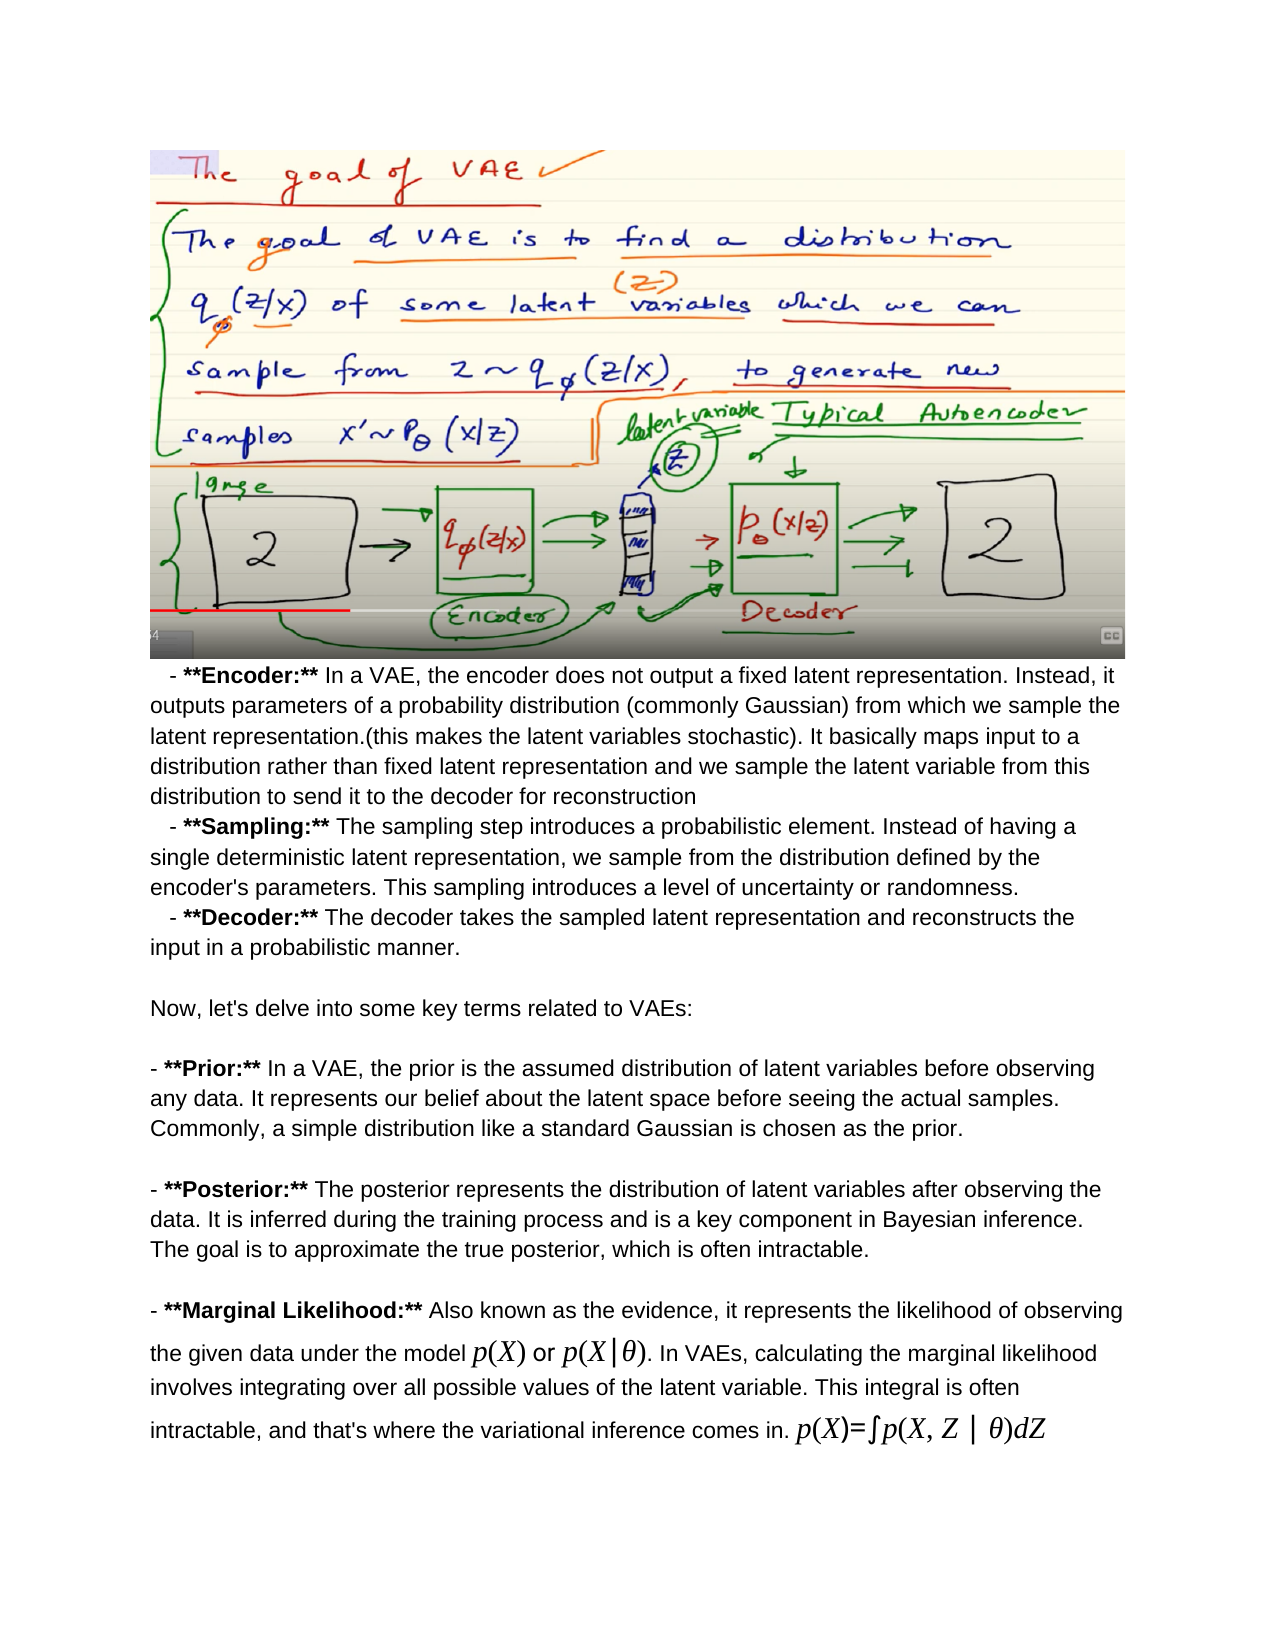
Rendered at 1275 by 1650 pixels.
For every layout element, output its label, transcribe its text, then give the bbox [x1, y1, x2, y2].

text - **Marginal Likelihood:** Also known as the evidence, it represents the likelihood of observing the given data under the model p(X) or p(X∣θ). In VAEs, calculating the marginal likelihood involves integrating over all possible values of the latent variable. This integral is often intractable, and that's where the variational inference comes in. p(X)=∫p(X, Z ∣ θ)dZ [150, 1297, 1125, 1448]
text - **Posterior:** The posterior represents the distribution of latent variables after observing the data. It is inferred during the training process and is a key component in Bayesian inference. The goal is to approximate the true posterior, which is often intractable. [150, 1176, 1125, 1262]
text - **Encoder:** In a VAE, the encoder does not output a fixed latent representation. Instead, it outputs parameters of a probability distribution (commonly Gaussian) from which we sample the latent representation.(this makes the latent variables stochastic). It basically maps input to a distribution rather than fixed latent representation and we sample the latent variable from this distribution to send it to the decoder for reconstruction [150, 662, 1125, 809]
picture [150, 150, 1125, 659]
text - **Prior:** In a VAE, the prior is the assumed distribution of latent variables before observing any data. It represents our belief about the latent space before seeing the actual samples. Commonly, a simple distribution like a standard Gaussian is chosen as the prior. [150, 1055, 1125, 1142]
text Now, let's delve into some key terms related to VAEs: [150, 994, 1125, 1021]
text - **Decoder:** The decoder takes the sampled latent representation and reconstructs the input in a probabilistic manner. [150, 904, 1125, 960]
text - **Sampling:** The sampling step introduces a probabilistic element. Instead of having a single deterministic latent representation, we sample from the distribution defined by the encoder's parameters. This sampling introduces a level of uncertainty or randomness. [150, 813, 1125, 900]
